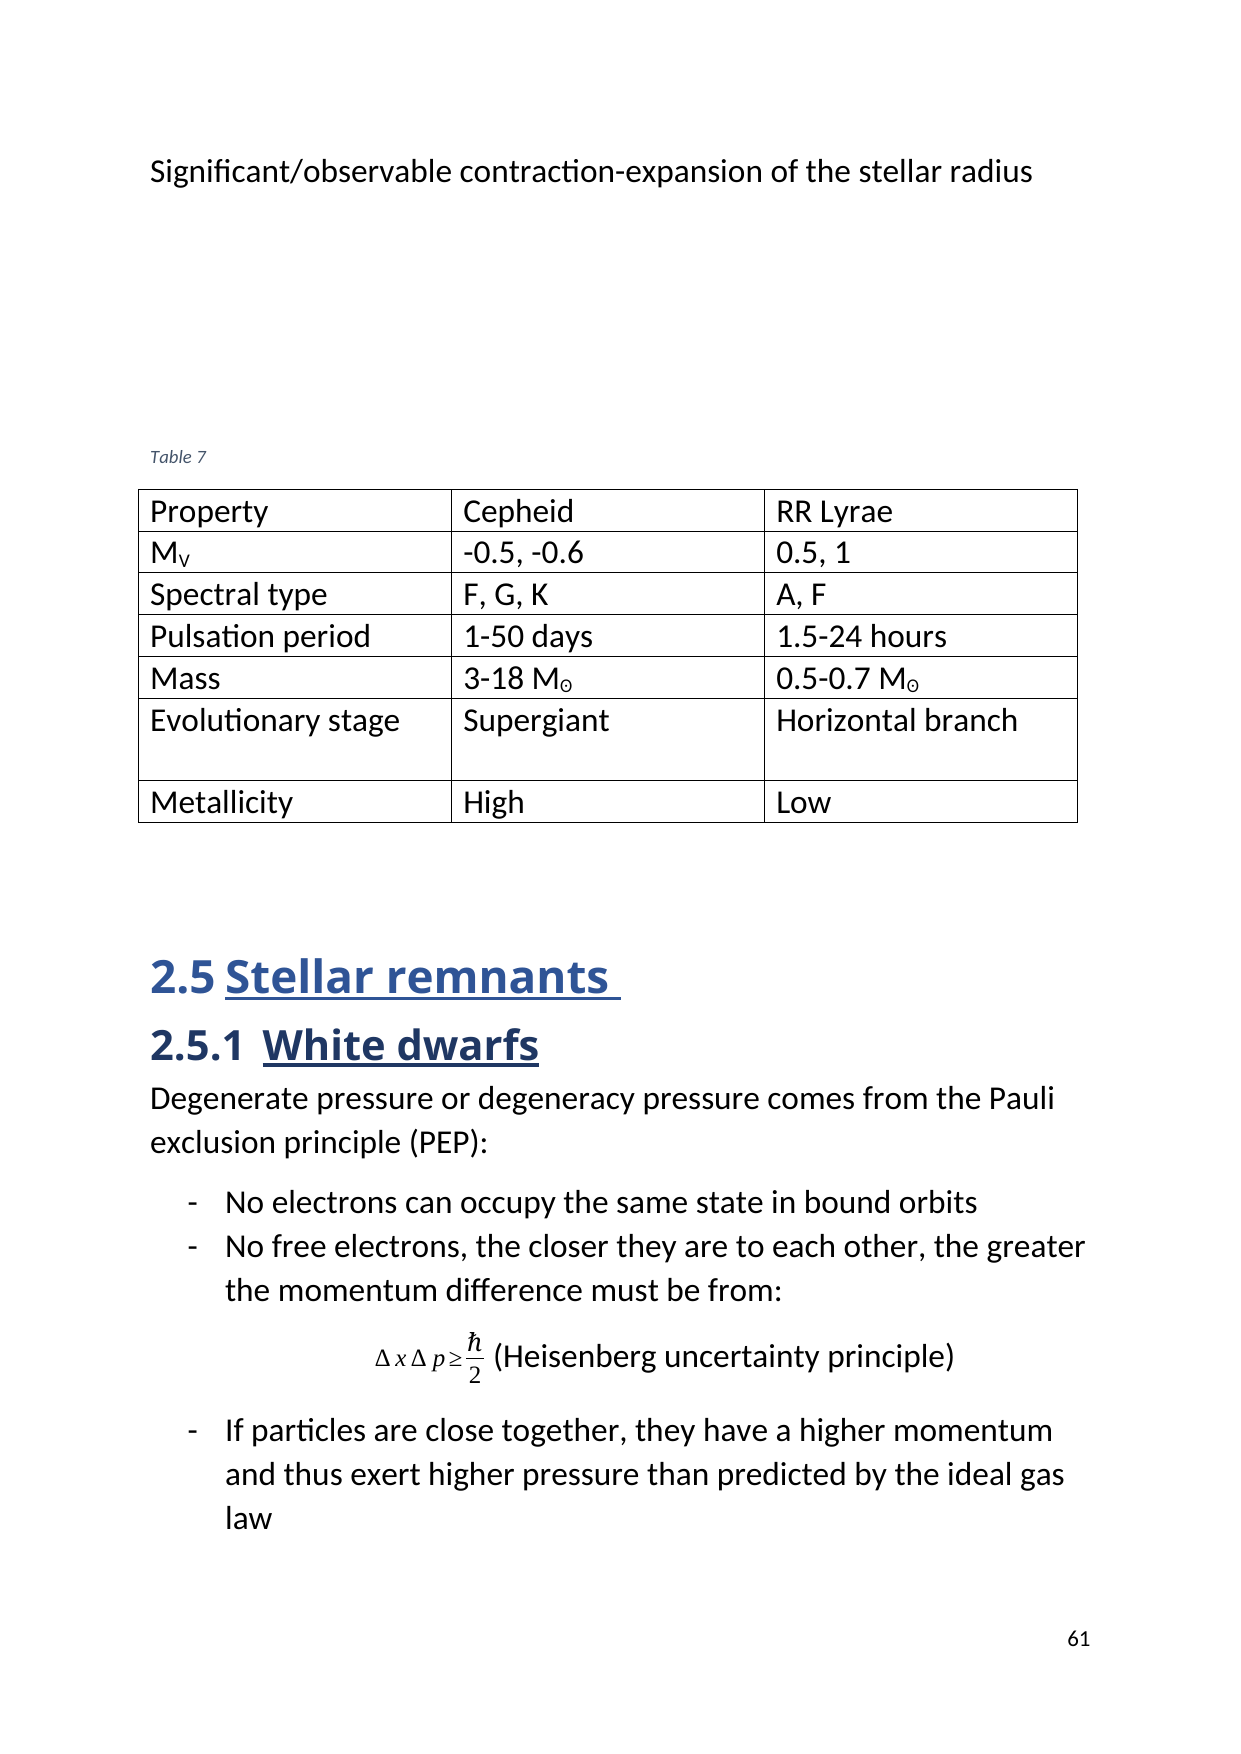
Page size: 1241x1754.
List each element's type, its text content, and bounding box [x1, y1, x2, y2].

table_cell MV [139, 532, 451, 572]
text Significant/observable contraction-expansion of the stellar radius [150, 150, 1090, 191]
text (Heisenberg uncertainty principle) [300, 1330, 1090, 1389]
table_cell F, G, K [452, 573, 764, 614]
subtitle Stellar remnants [150, 944, 1090, 1007]
list No free electrons, the closer they are to each other, the greater the momentum difference must be from: [187, 1225, 1090, 1310]
table_header Cepheid [452, 490, 764, 531]
table_cell 0.5-0.7 Mʘ [765, 657, 1077, 698]
table_cell A, F [765, 573, 1077, 614]
text Degenerate pressure or degeneracy pressure comes from the Pauli exclusion principle (PEP): [150, 1077, 1090, 1162]
table_cell Low [765, 781, 1077, 822]
table_cell Spectral type [139, 573, 451, 614]
table_cell 1.5-24 hours [765, 615, 1077, 656]
table_cell High [452, 781, 764, 822]
table_cell 1-50 days [452, 615, 764, 656]
table_cell Evolutionary stage [139, 699, 451, 780]
table_cell Supergiant [452, 699, 764, 780]
table_header RR Lyrae [765, 490, 1077, 531]
table_cell 0.5, 1 [765, 532, 1077, 572]
table_cell Mass [139, 657, 451, 698]
list No electrons can occupy the same state in bound orbits [187, 1181, 1090, 1222]
table_cell -0.5, -0.6 [452, 532, 764, 572]
list If particles are close together, they have a higher momentum and thus exert higher pressure than predicted by the ideal gas law [187, 1409, 1090, 1537]
subtitle White dwarfs [150, 1016, 1090, 1072]
table_cell Metallicity [139, 781, 451, 822]
table_cell Pulsation period [139, 615, 451, 656]
table_header Property [139, 490, 451, 531]
table_cell 3-18 Mʘ [452, 657, 764, 698]
table_cell Horizontal branch [765, 699, 1077, 780]
